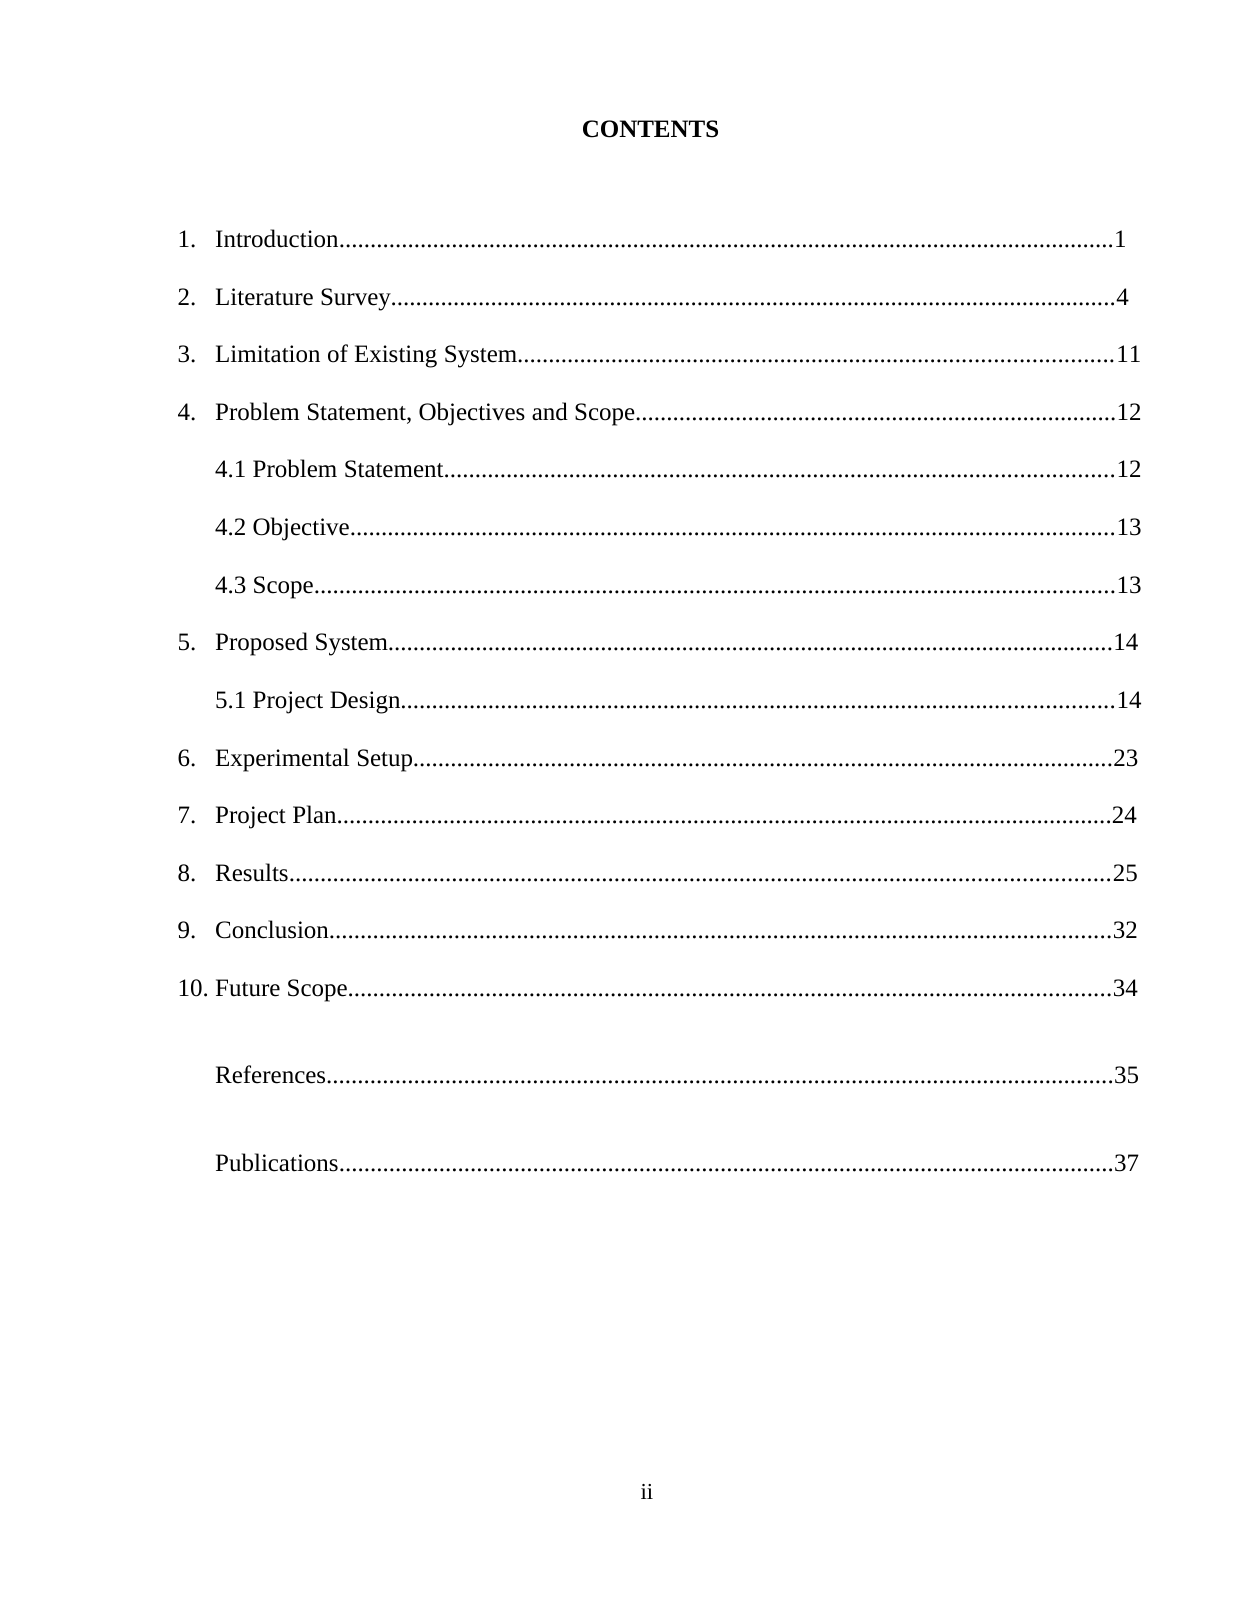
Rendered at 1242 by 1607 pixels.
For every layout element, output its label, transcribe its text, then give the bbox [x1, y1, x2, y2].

text CONTENTS [224, 114, 1077, 143]
